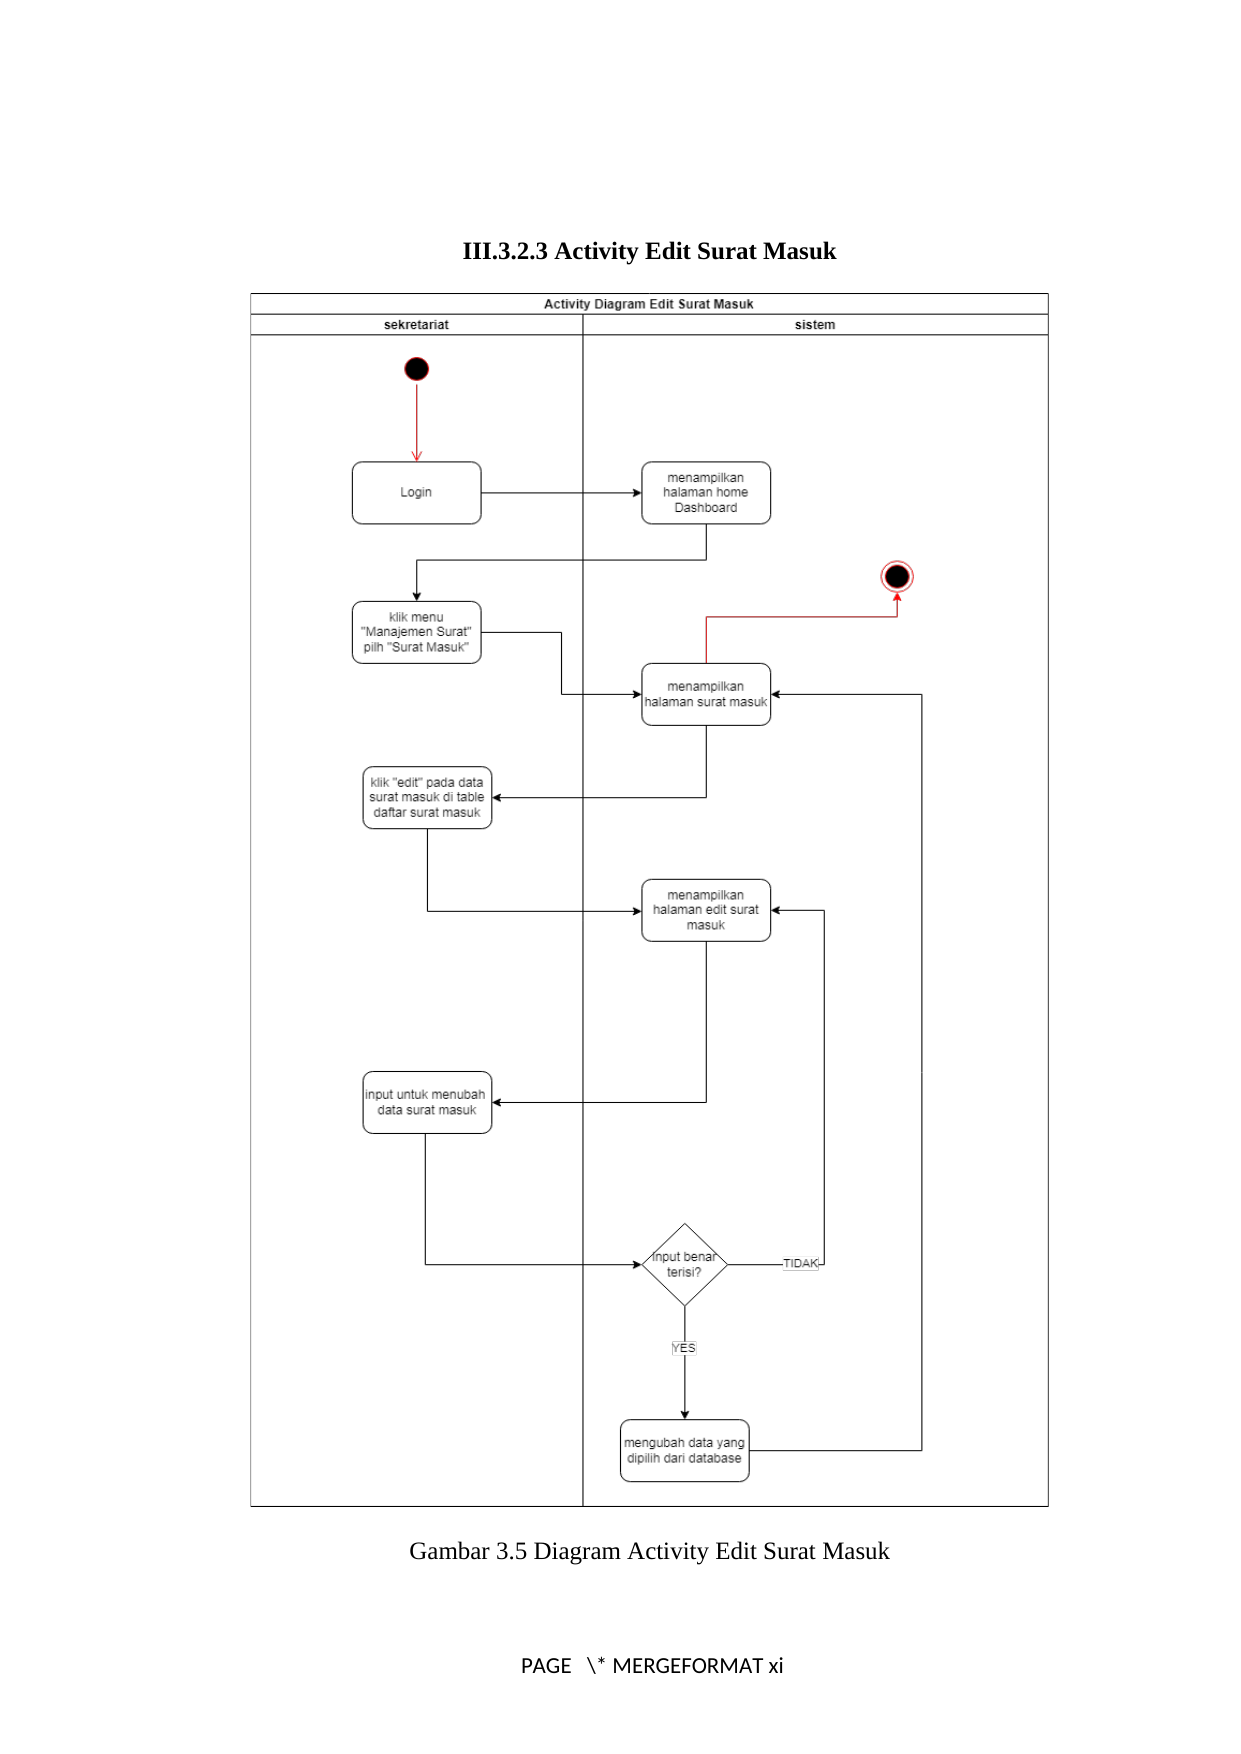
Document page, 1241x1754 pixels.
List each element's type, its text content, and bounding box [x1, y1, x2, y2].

picture [250, 293, 1049, 1507]
